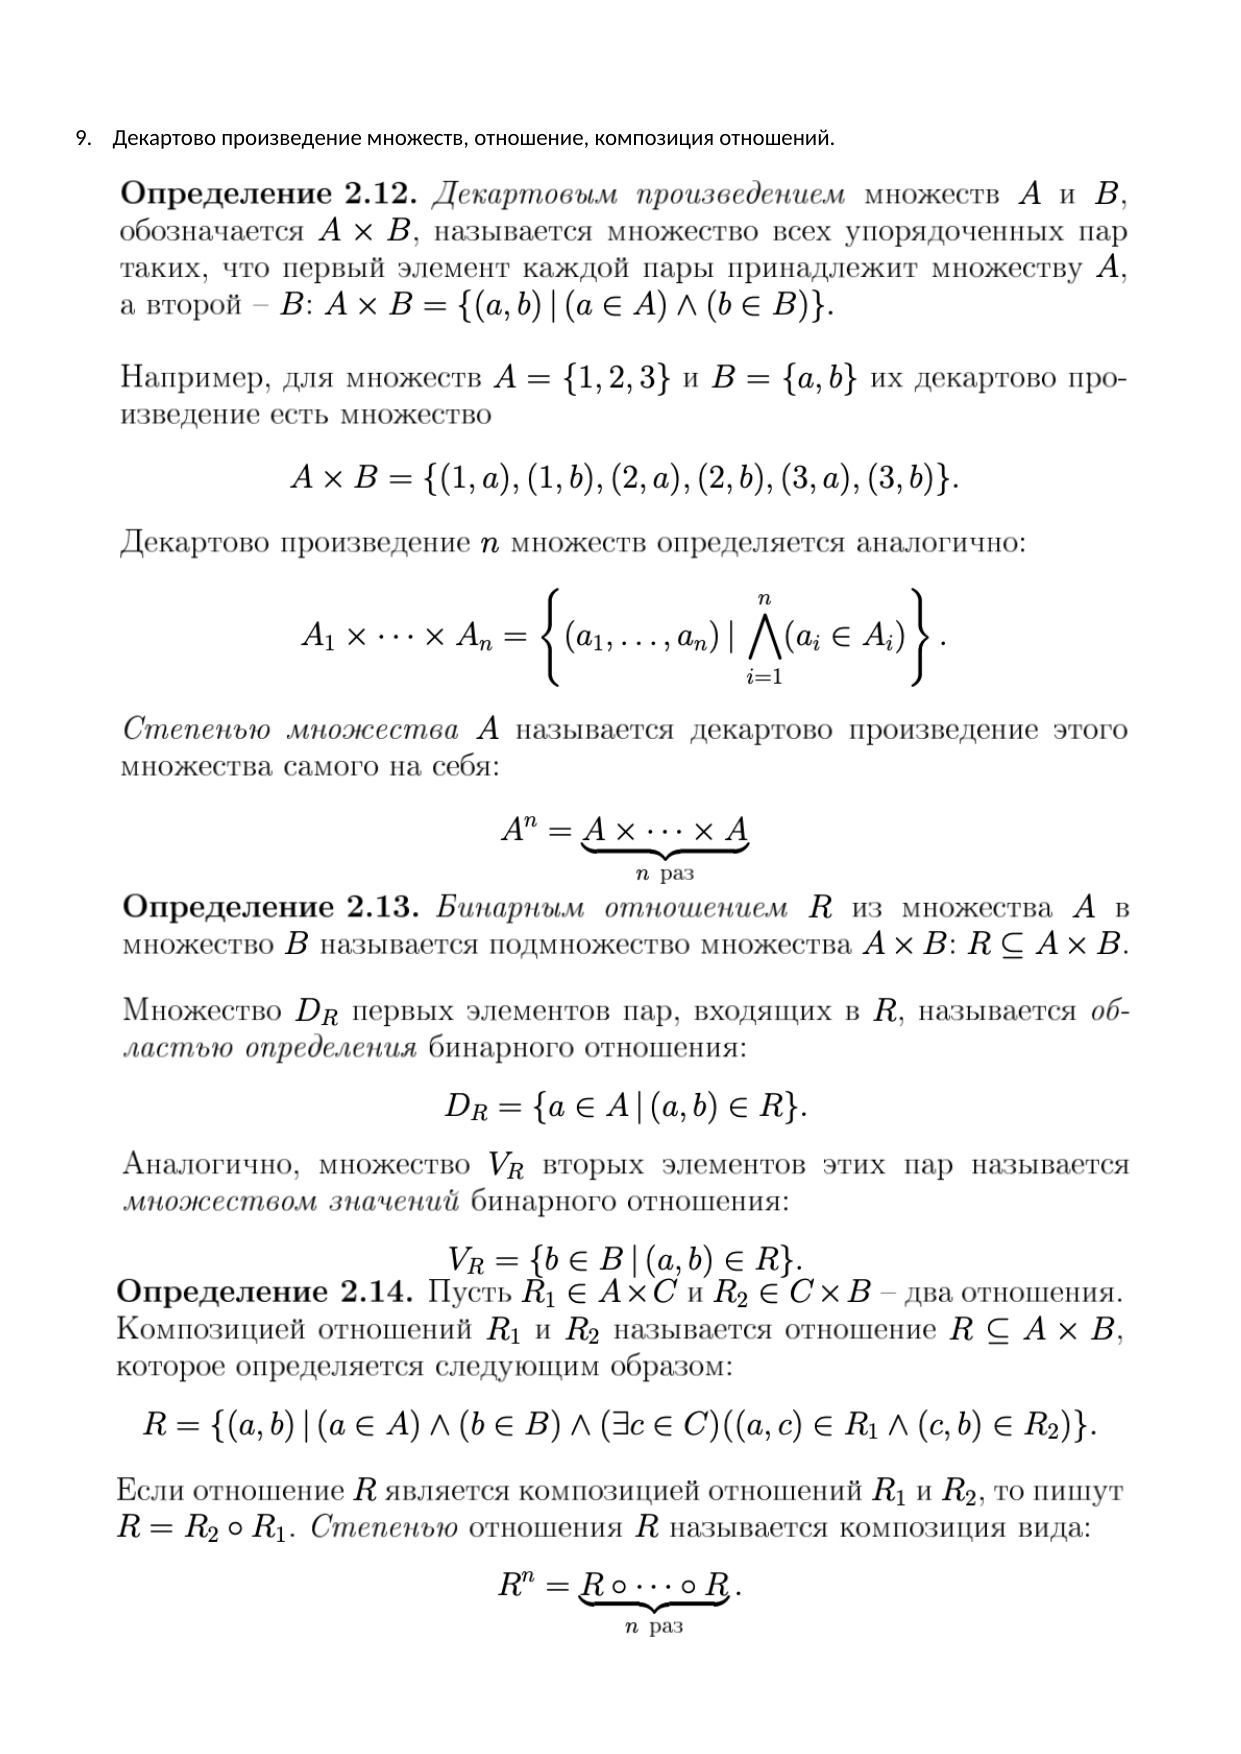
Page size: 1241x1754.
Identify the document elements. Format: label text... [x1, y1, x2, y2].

picture [112, 180, 1142, 1639]
list Декартово произведение множеств, отношение, композиция отношений. [75, 123, 1202, 152]
